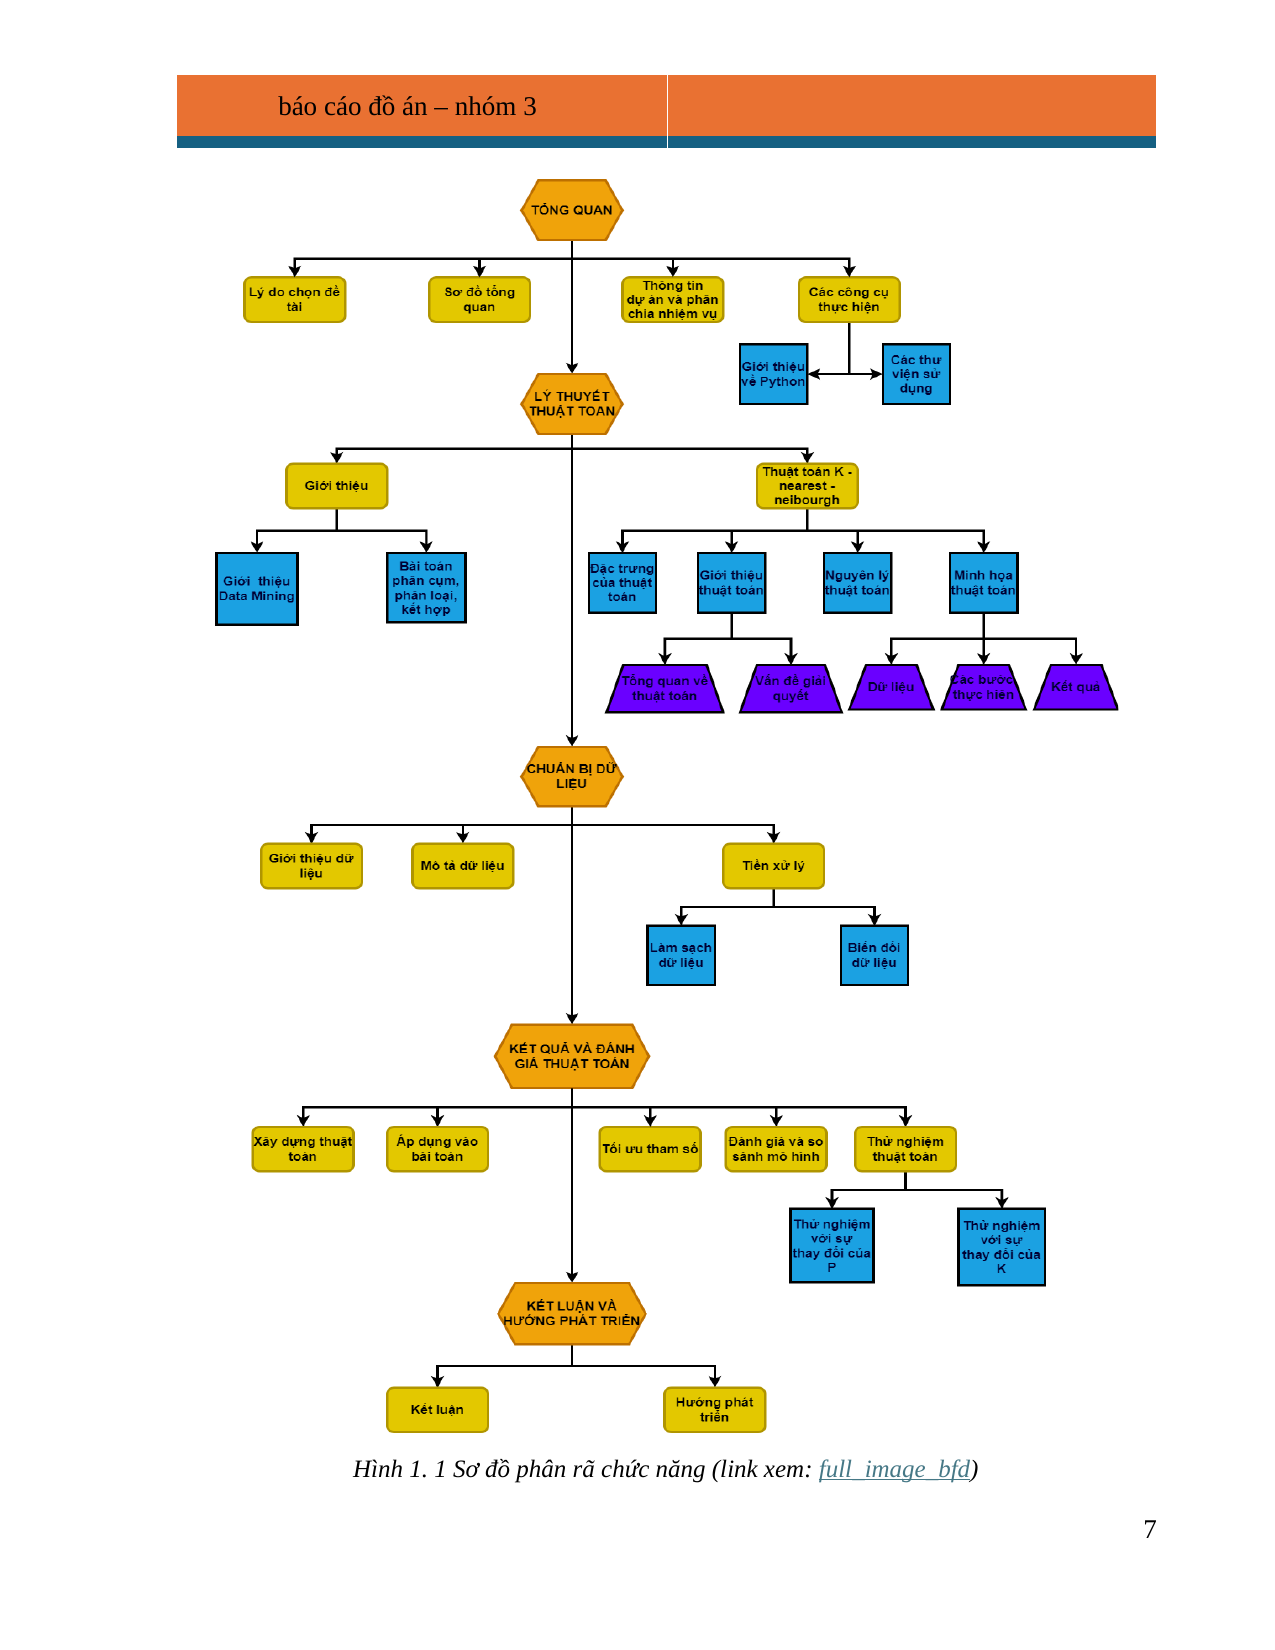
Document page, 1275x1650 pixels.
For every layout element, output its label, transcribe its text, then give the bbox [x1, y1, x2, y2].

picture [215, 179, 1119, 1433]
text Hình 1. 1 Sơ đồ phân rã chức năng (link xem: full_image_bfd) [177, 1454, 1156, 1483]
